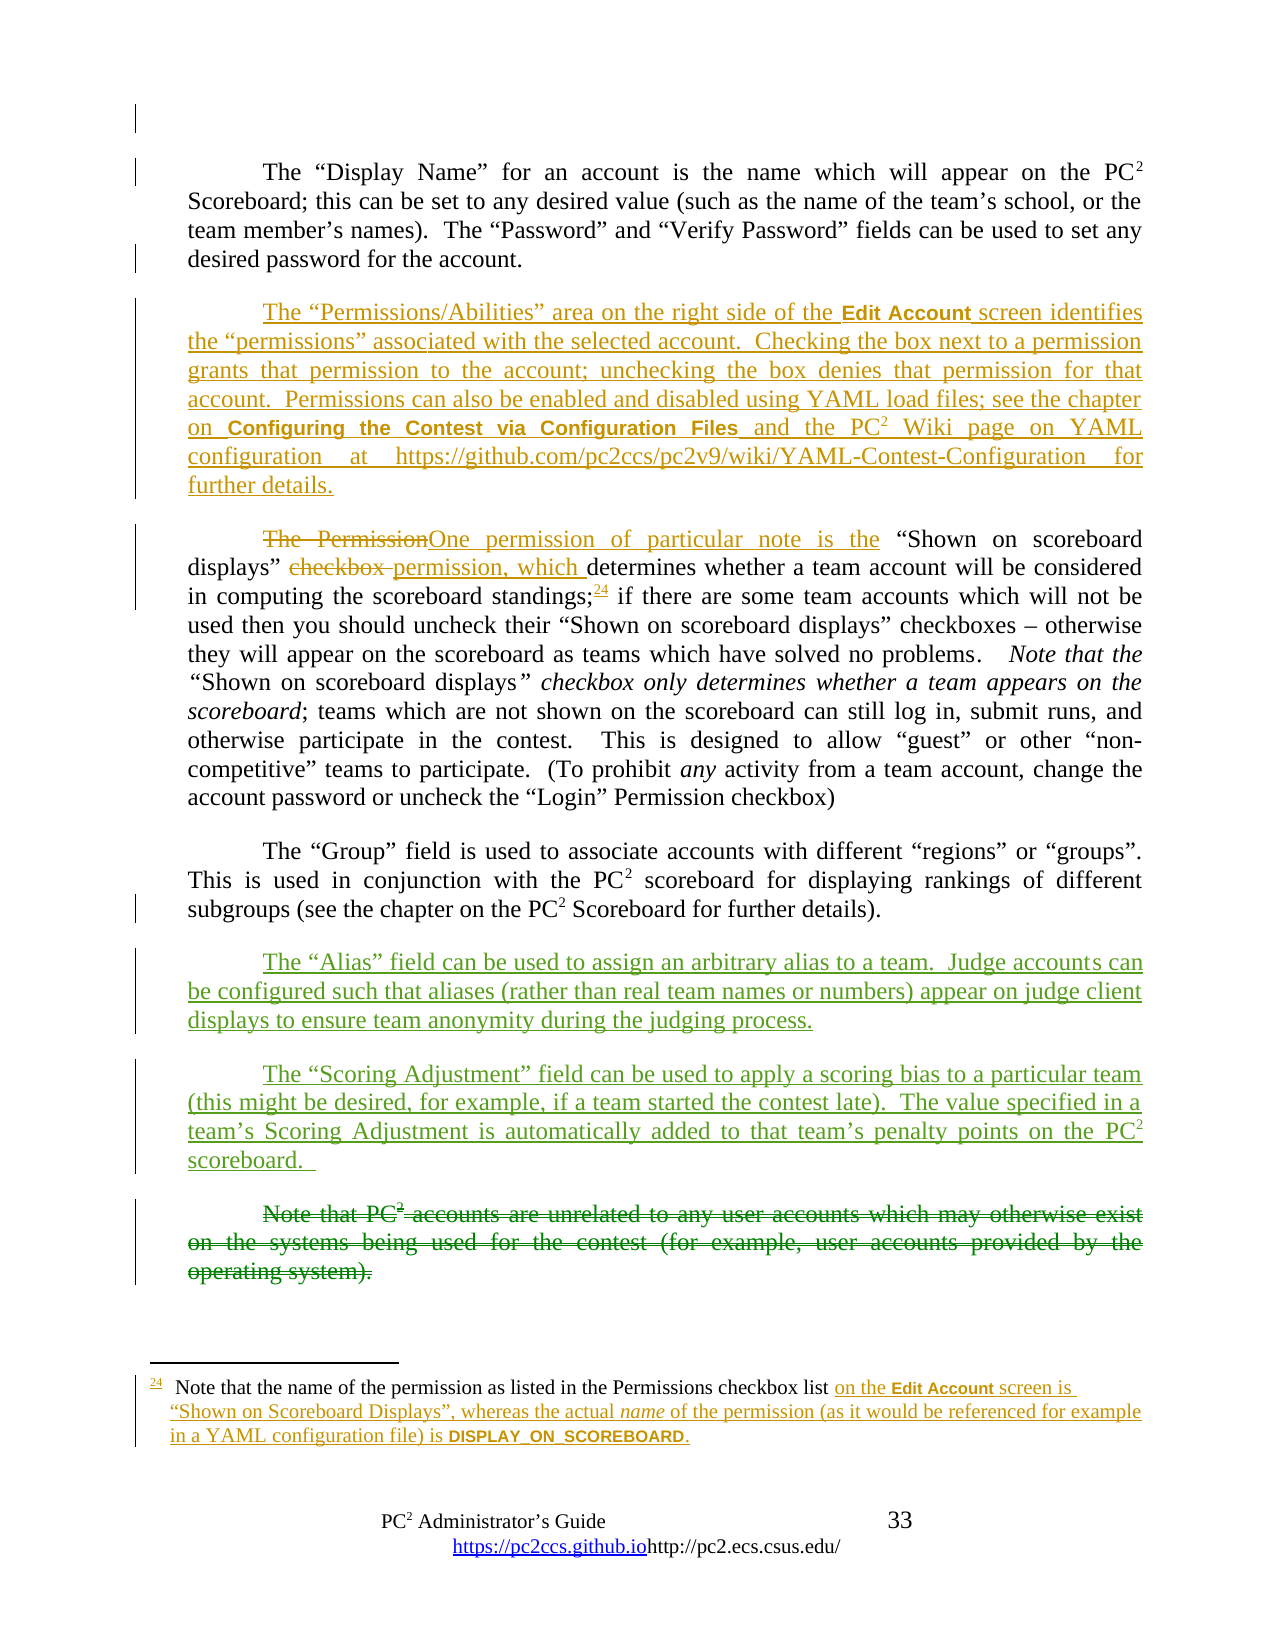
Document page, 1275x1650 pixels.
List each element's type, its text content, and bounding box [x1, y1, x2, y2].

text The “Display Name” for an account is the name which will appear on the PC2 Scoreboard; this can be set to any desired value (such as the name of the team’s school, or the team member’s names). The “Password” and “Verify Password” fields can be used to set any desired password for the account. [187, 157, 1143, 272]
text The “Group” field is used to associate accounts with different “regions” or “groups”. This is used in conjunction with the PC2 scoreboard for displaying rankings of different subgroups (see the chapter on the PC2 Scoreboard for further details). [187, 836, 1143, 922]
text “Shown on scoreboard displays” determines whether a team account will be considered in computing the scoreboard standings; if there are some team accounts which will not be used then you should uncheck their “Shown on scoreboard displays” checkboxes – otherwise they will appear on the scoreboard as teams which have solved no problems. Note that the “Shown on scoreboard displays” checkbox only determines whether a team appears on the scoreboard; teams which are not shown on the scoreboard can still log in, submit runs, and otherwise participate in the contest. This is designed to allow “guest” or other “non-competitive” teams to participate. (To prohibit any activity from a team account, change the account password or uncheck the “Login” Permission checkbox) [187, 524, 1143, 811]
